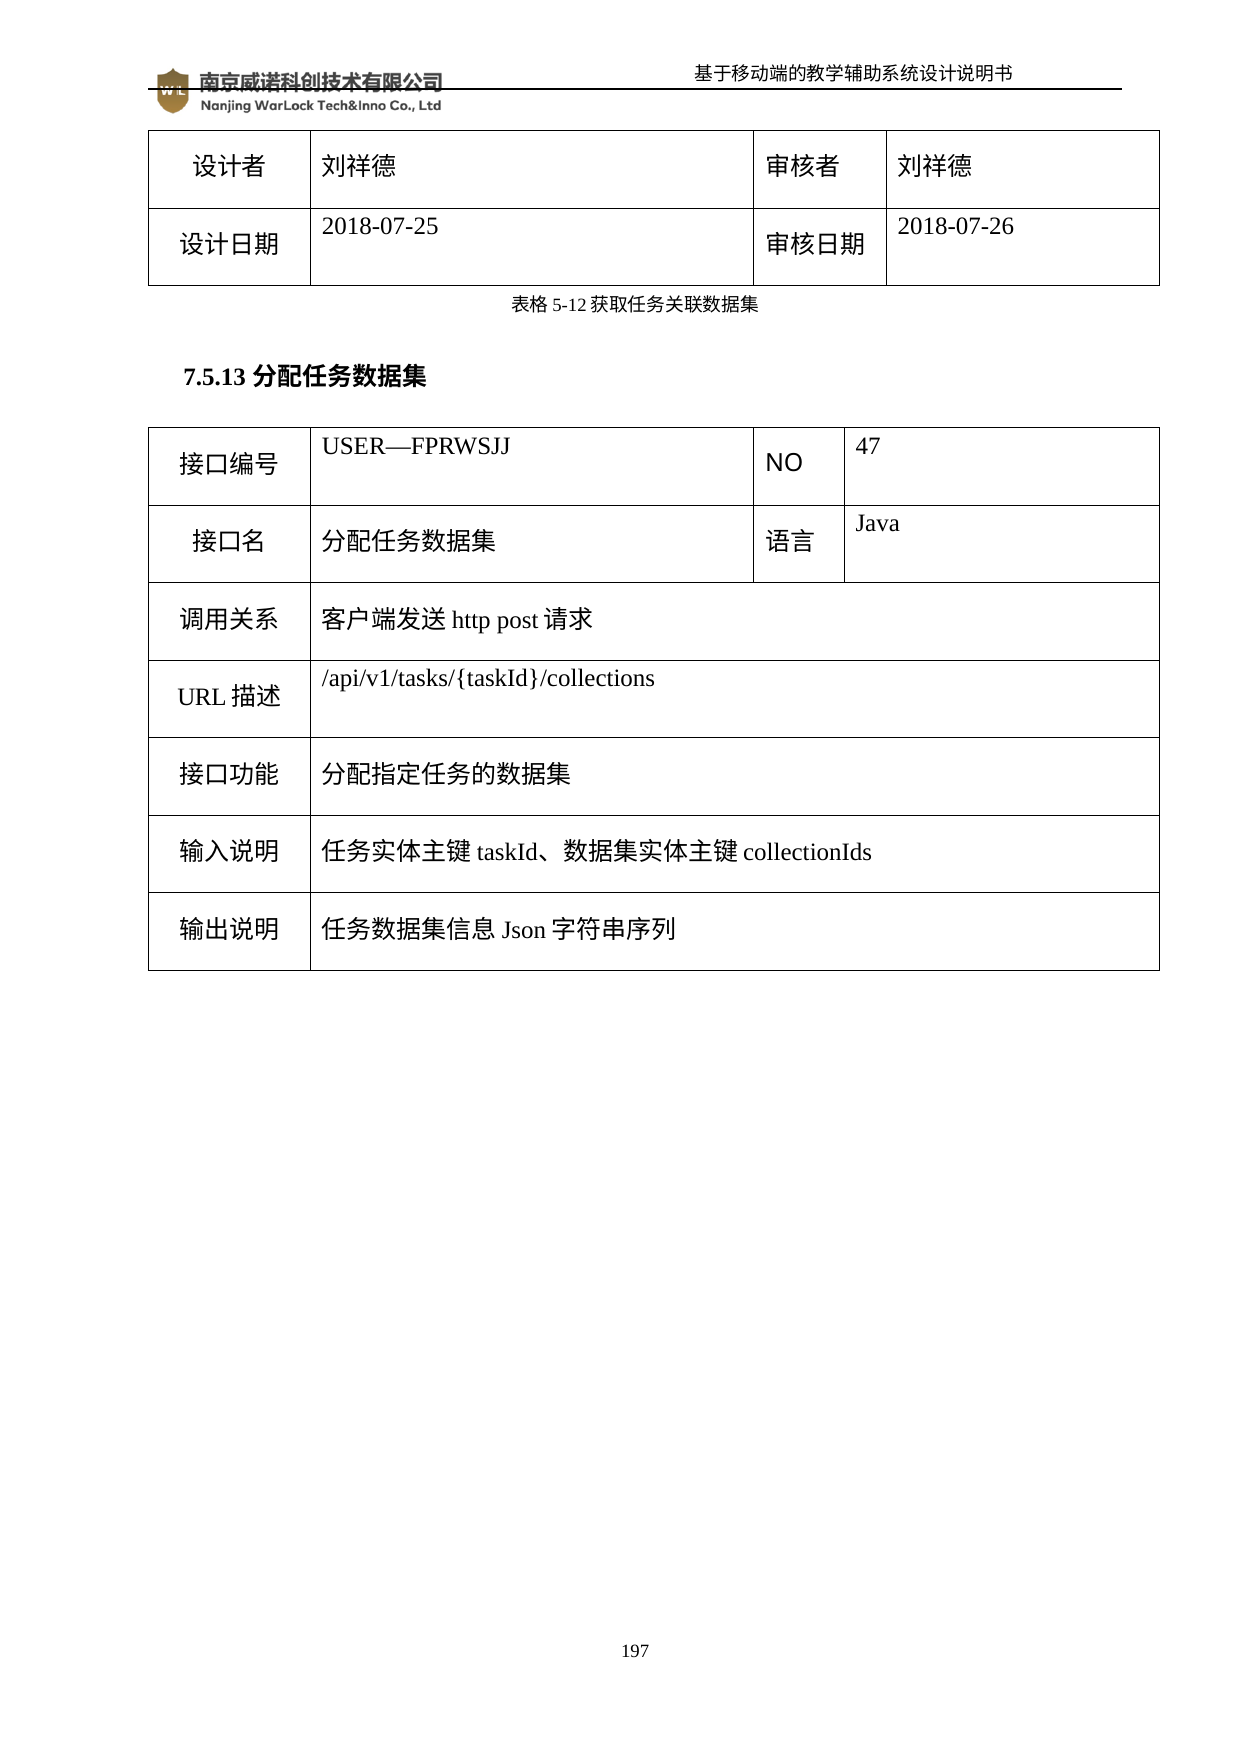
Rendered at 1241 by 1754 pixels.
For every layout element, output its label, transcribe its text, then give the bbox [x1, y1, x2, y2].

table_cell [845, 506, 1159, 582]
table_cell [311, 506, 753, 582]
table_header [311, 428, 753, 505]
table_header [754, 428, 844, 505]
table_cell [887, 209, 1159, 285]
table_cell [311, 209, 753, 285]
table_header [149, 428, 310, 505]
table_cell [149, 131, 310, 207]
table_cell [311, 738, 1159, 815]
subtitle 分配任务数据集 [183, 341, 1122, 408]
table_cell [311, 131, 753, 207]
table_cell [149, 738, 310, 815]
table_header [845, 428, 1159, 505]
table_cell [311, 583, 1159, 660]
text 表格5-12获取任务关联数据集 [148, 286, 1122, 320]
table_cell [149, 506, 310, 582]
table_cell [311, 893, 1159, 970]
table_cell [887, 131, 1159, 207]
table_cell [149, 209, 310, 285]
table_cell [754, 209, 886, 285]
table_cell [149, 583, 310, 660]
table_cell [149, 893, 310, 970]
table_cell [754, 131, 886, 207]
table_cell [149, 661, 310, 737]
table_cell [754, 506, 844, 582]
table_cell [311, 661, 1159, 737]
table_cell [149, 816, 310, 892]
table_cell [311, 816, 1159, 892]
